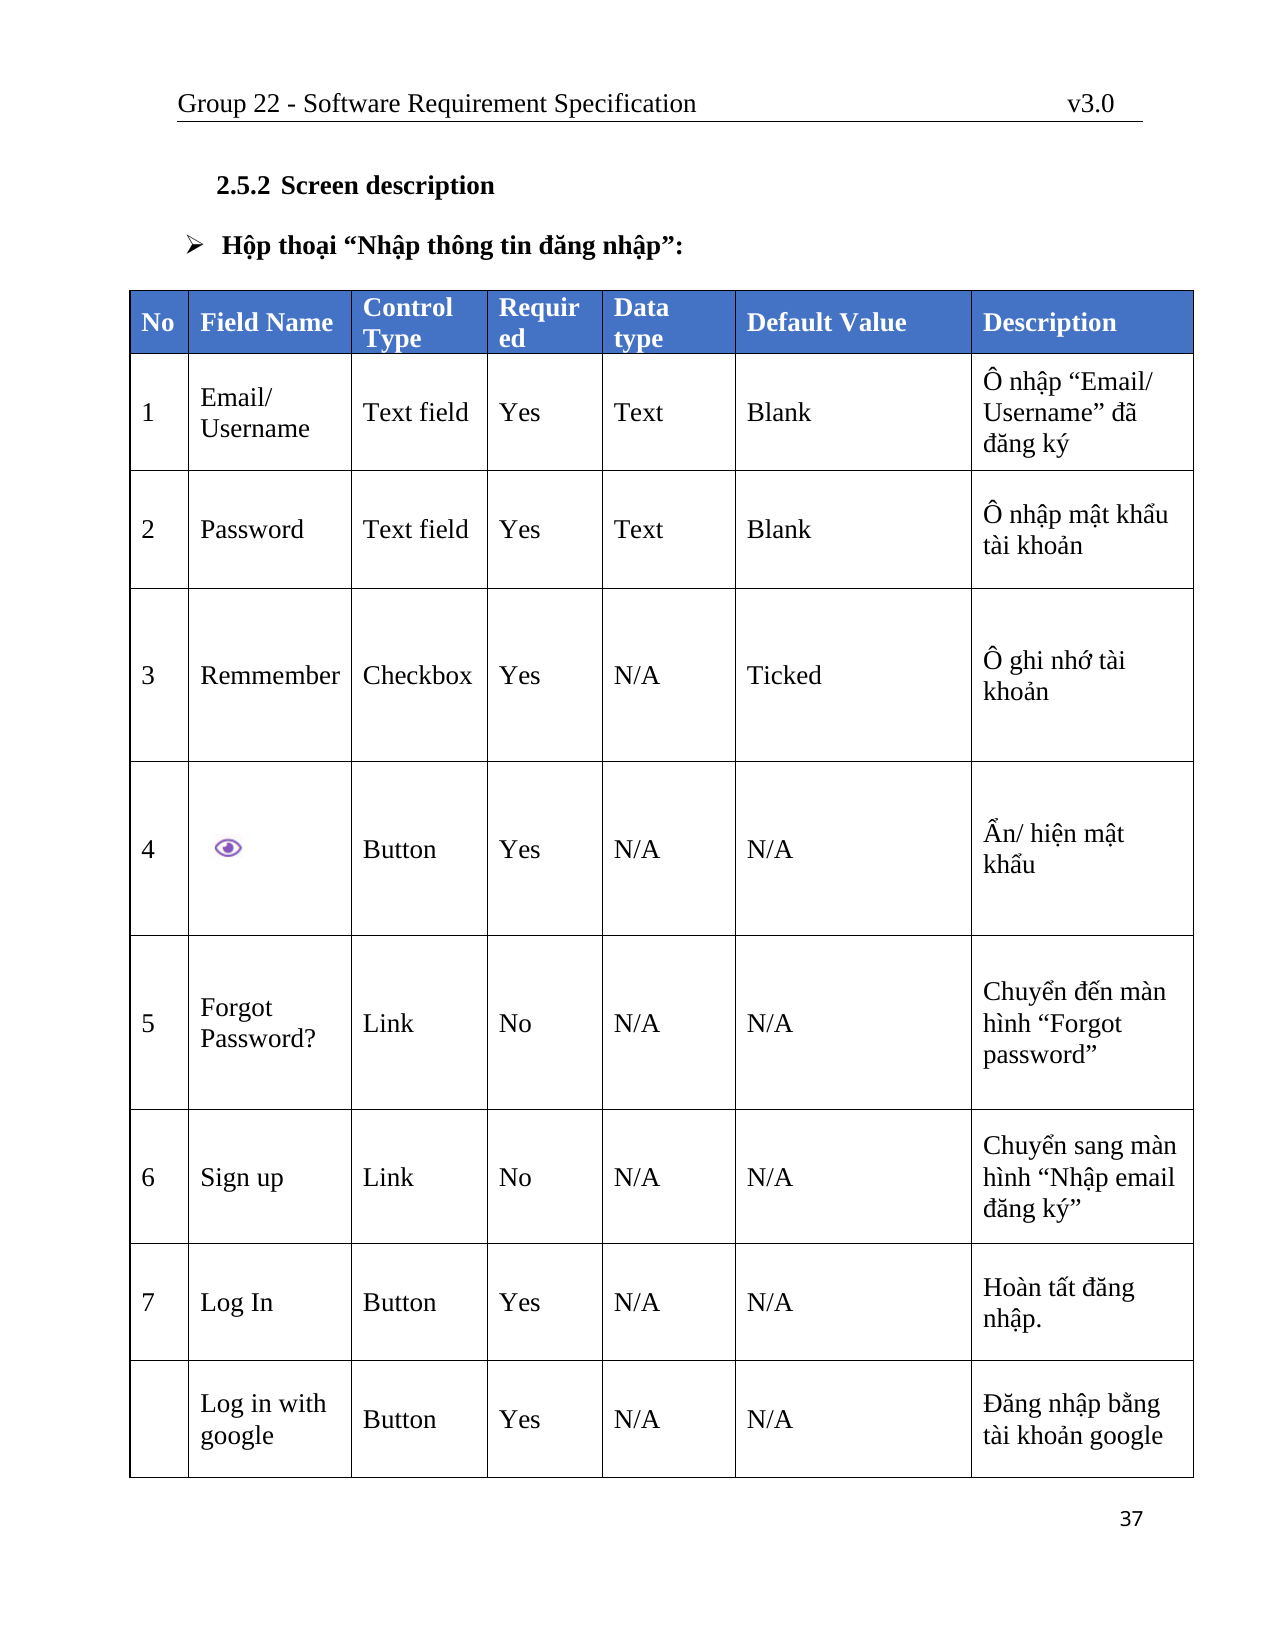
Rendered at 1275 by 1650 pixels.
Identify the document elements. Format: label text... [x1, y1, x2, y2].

table_cell N/A [736, 936, 971, 1108]
picture [214, 834, 243, 858]
table_cell Yes [488, 354, 602, 469]
table_cell 3 [131, 589, 188, 761]
table_cell Ô nhập “Email/ Username” đã đăng ký [972, 354, 1193, 469]
table_header Field Name [189, 291, 351, 353]
table_cell 1 [131, 354, 188, 469]
table_cell Text [603, 354, 735, 469]
table_cell N/A [603, 589, 735, 761]
table_cell Checkbox [352, 589, 487, 761]
table_cell N/A [603, 936, 735, 1108]
table_cell Ô ghi nhớ tài khoản [972, 589, 1193, 761]
table_cell Email/ Username [189, 354, 351, 469]
table_cell N/A [736, 1244, 971, 1360]
table_cell 6 [131, 1110, 188, 1243]
table_cell Forgot Password? [189, 936, 351, 1108]
table_header Default Value [736, 291, 971, 353]
table_cell Link [352, 1110, 487, 1243]
table_cell 4 [131, 762, 188, 935]
table_header Control Type [352, 291, 487, 353]
subtitle Hộp thoại “Nhập thông tin đăng nhập”: [184, 229, 1143, 261]
table_cell N/A [736, 762, 971, 935]
table_cell Text field [352, 354, 487, 469]
table_cell Yes [488, 762, 602, 935]
table_cell Password [189, 471, 351, 588]
table_cell Yes [488, 471, 602, 588]
table_cell N/A [736, 1110, 971, 1243]
table_cell Button [352, 1361, 487, 1477]
table_cell Remmember [189, 589, 351, 761]
table_cell No [488, 1110, 602, 1243]
table_cell 5 [131, 936, 188, 1108]
table_cell Log in with google [189, 1361, 351, 1477]
table_cell Ticked [736, 589, 971, 761]
table_cell N/A [603, 1361, 735, 1477]
table_cell Text [603, 471, 735, 588]
table_cell 7 [131, 1244, 188, 1360]
table_cell Button [352, 762, 487, 935]
table_cell Chuyển đến màn hình “Forgot password” [972, 936, 1193, 1108]
table_cell Ô nhập mật khẩu tài khoản [972, 471, 1193, 588]
table_cell Yes [488, 589, 602, 761]
table_cell N/A [603, 1110, 735, 1243]
table_cell 2 [131, 471, 188, 588]
table_cell Blank [736, 354, 971, 469]
table_cell Ẩn/ hiện mật khẩu [972, 762, 1193, 935]
table_header Description [972, 291, 1193, 353]
table_cell N/A [736, 1361, 971, 1477]
table_header Required [488, 291, 602, 353]
table_cell N/A [603, 1244, 735, 1360]
table_cell [131, 1361, 188, 1477]
table_header No [131, 291, 188, 353]
table_cell Sign up [189, 1110, 351, 1243]
list Screen description [243, 169, 1143, 200]
table_cell [189, 762, 351, 935]
table_cell Blank [736, 471, 971, 588]
table_cell Chuyển sang màn hình “Nhập email đăng ký” [972, 1110, 1193, 1243]
table_cell Yes [488, 1244, 602, 1360]
table_cell Log In [189, 1244, 351, 1360]
table_cell Đăng nhập bằng tài khoản google [972, 1361, 1193, 1477]
table_cell Button [352, 1244, 487, 1360]
table_header Data type [603, 291, 735, 353]
table_cell Hoàn tất đăng nhập. [972, 1244, 1193, 1360]
table_cell N/A [603, 762, 735, 935]
table_cell Yes [488, 1361, 602, 1477]
table_cell Text field [352, 471, 487, 588]
table_cell Link [352, 936, 487, 1108]
table_cell No [488, 936, 602, 1108]
